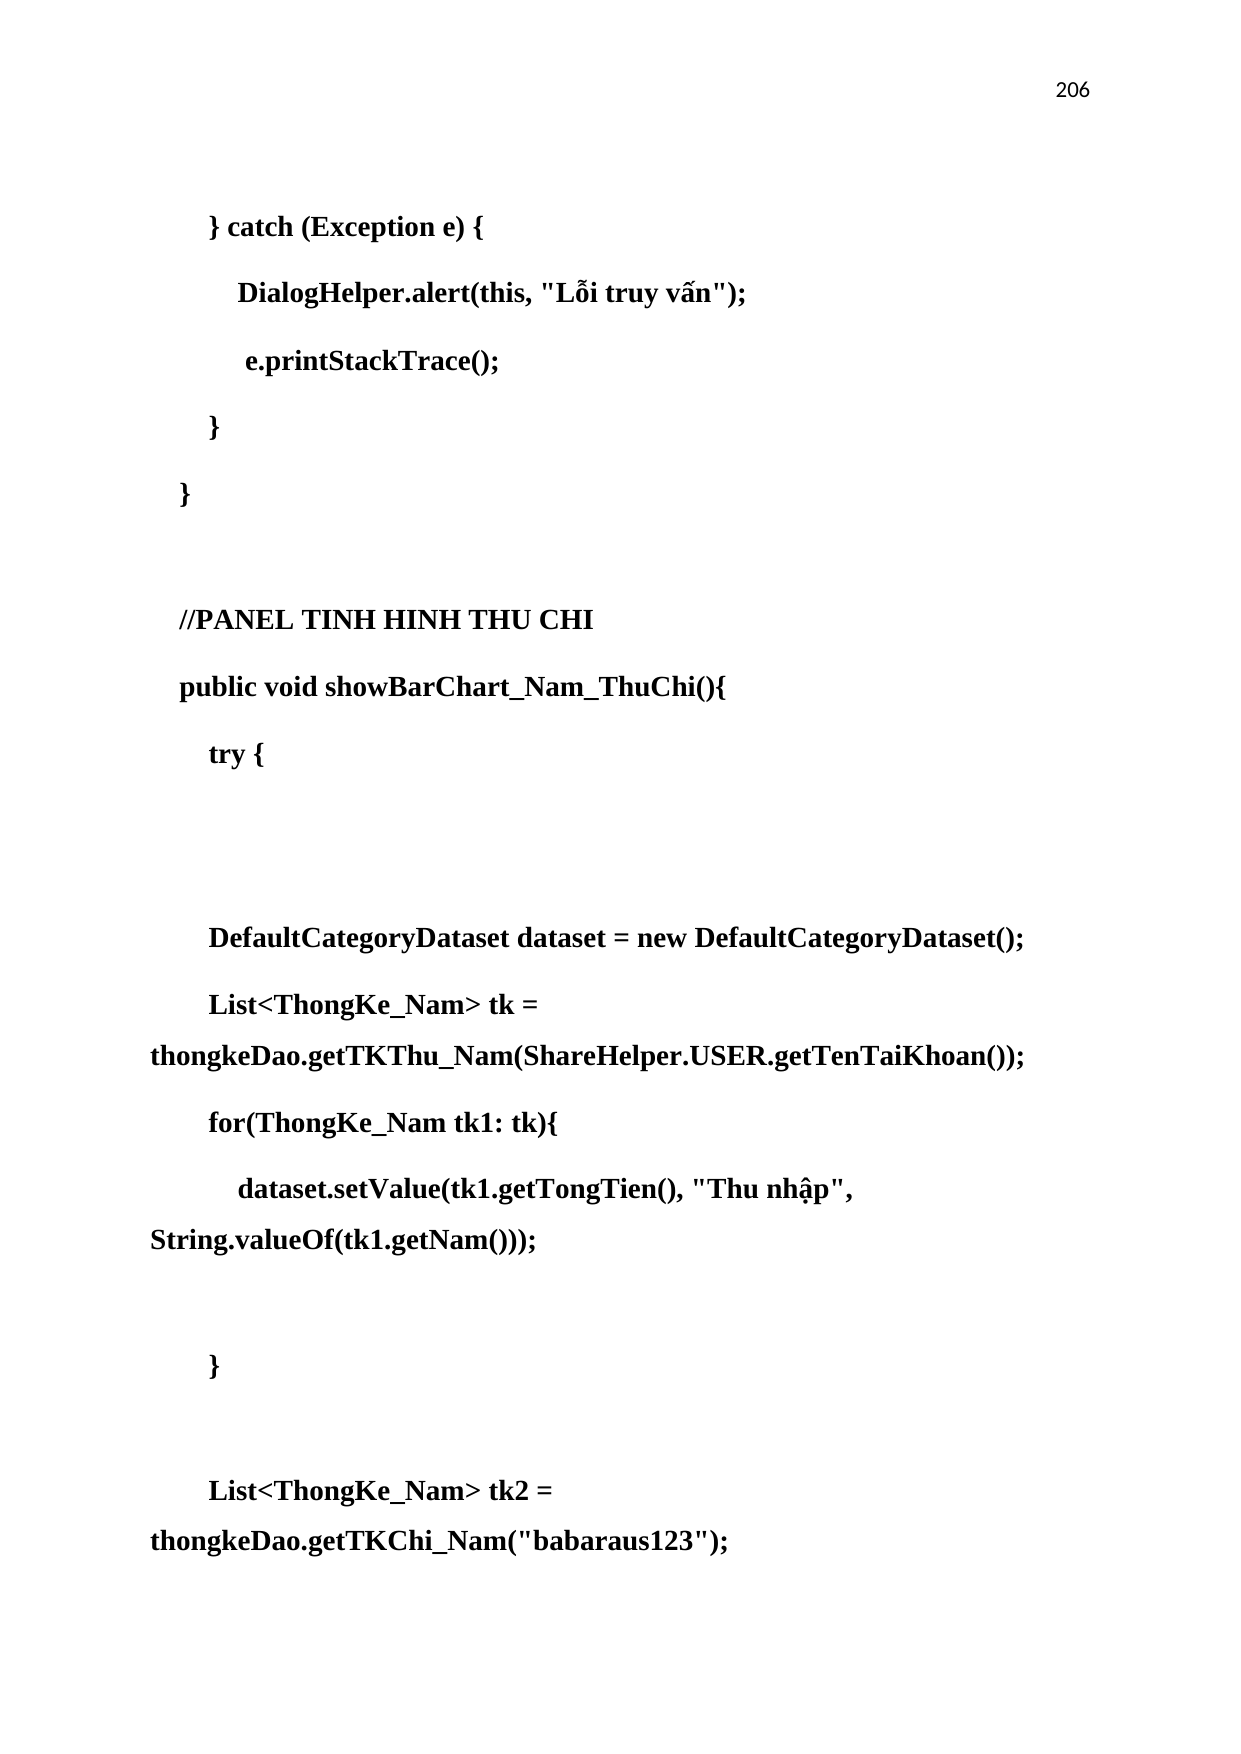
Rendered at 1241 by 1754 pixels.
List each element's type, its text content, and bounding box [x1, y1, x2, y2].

text List<ThongKe_Nam> tk = thongkeDao.getTKThu_Nam(ShareHelper.USER.getTenTaiKhoan()); [150, 987, 1090, 1071]
text } catch (Exception e) { [150, 209, 1090, 242]
text } [150, 1348, 1090, 1381]
text List<ThongKe_Nam> tk2 = thongkeDao.getTKChi_Nam("babaraus123"); [150, 1473, 1090, 1557]
text public void showBarChart_Nam_ThuChi(){ [150, 669, 1090, 703]
text dataset.setValue(tk1.getTongTien(), "Thu nhập", String.valueOf(tk1.getNam())); [150, 1172, 1090, 1256]
text try { [150, 736, 1090, 770]
text e.printStackTrace(); [150, 343, 1090, 376]
text } [150, 477, 1090, 510]
text } [150, 409, 1090, 443]
text //PANEL TINH HINH THU CHI [150, 602, 1090, 636]
text DefaultCategoryDataset dataset = new DefaultCategoryDataset(); [150, 920, 1090, 954]
text for(ThongKe_Nam tk1: tk){ [150, 1105, 1090, 1138]
text DialogHelper.alert(this, "Lỗi truy vấn"); [150, 276, 1090, 309]
